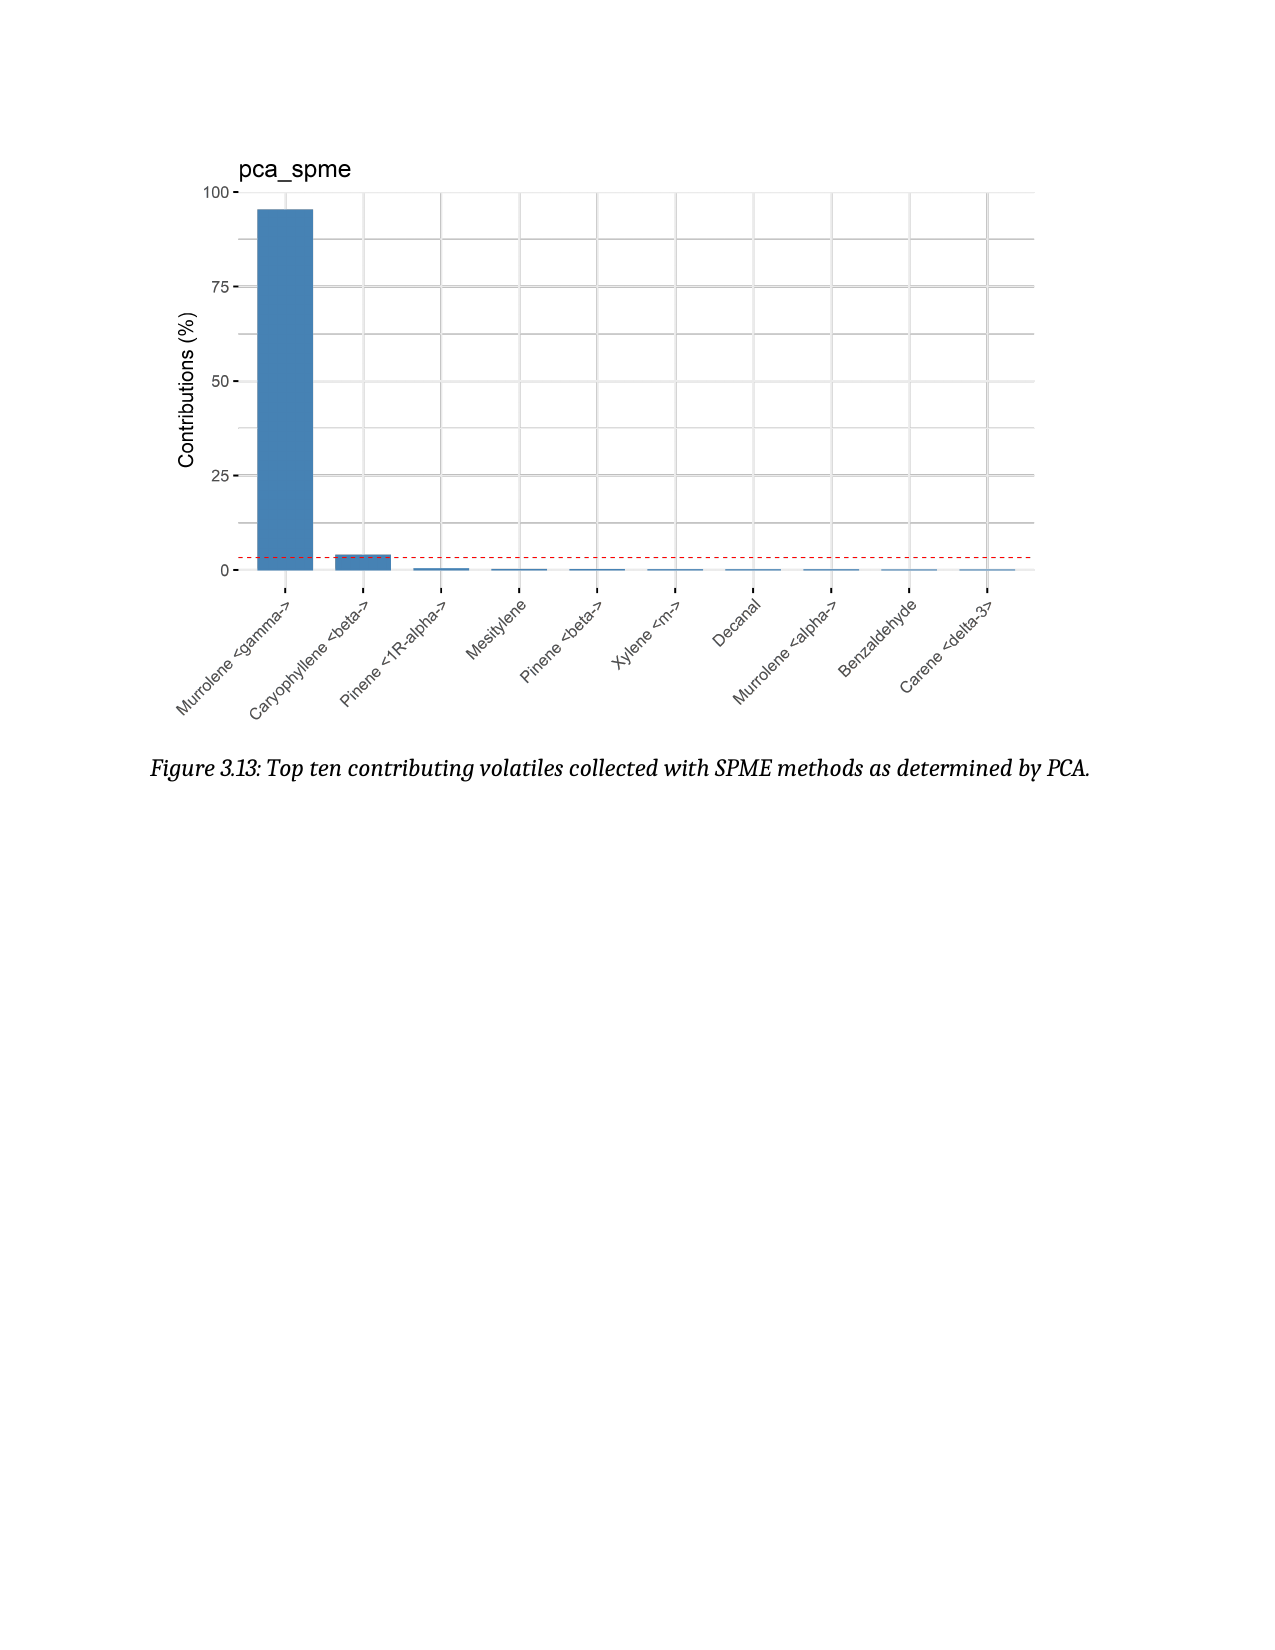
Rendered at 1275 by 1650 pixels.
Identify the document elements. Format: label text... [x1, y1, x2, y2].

text Figure 3.13: Top ten contributing volatiles collected with SPME methods as determined by PCA. [150, 754, 1125, 783]
picture [168, 150, 1044, 734]
